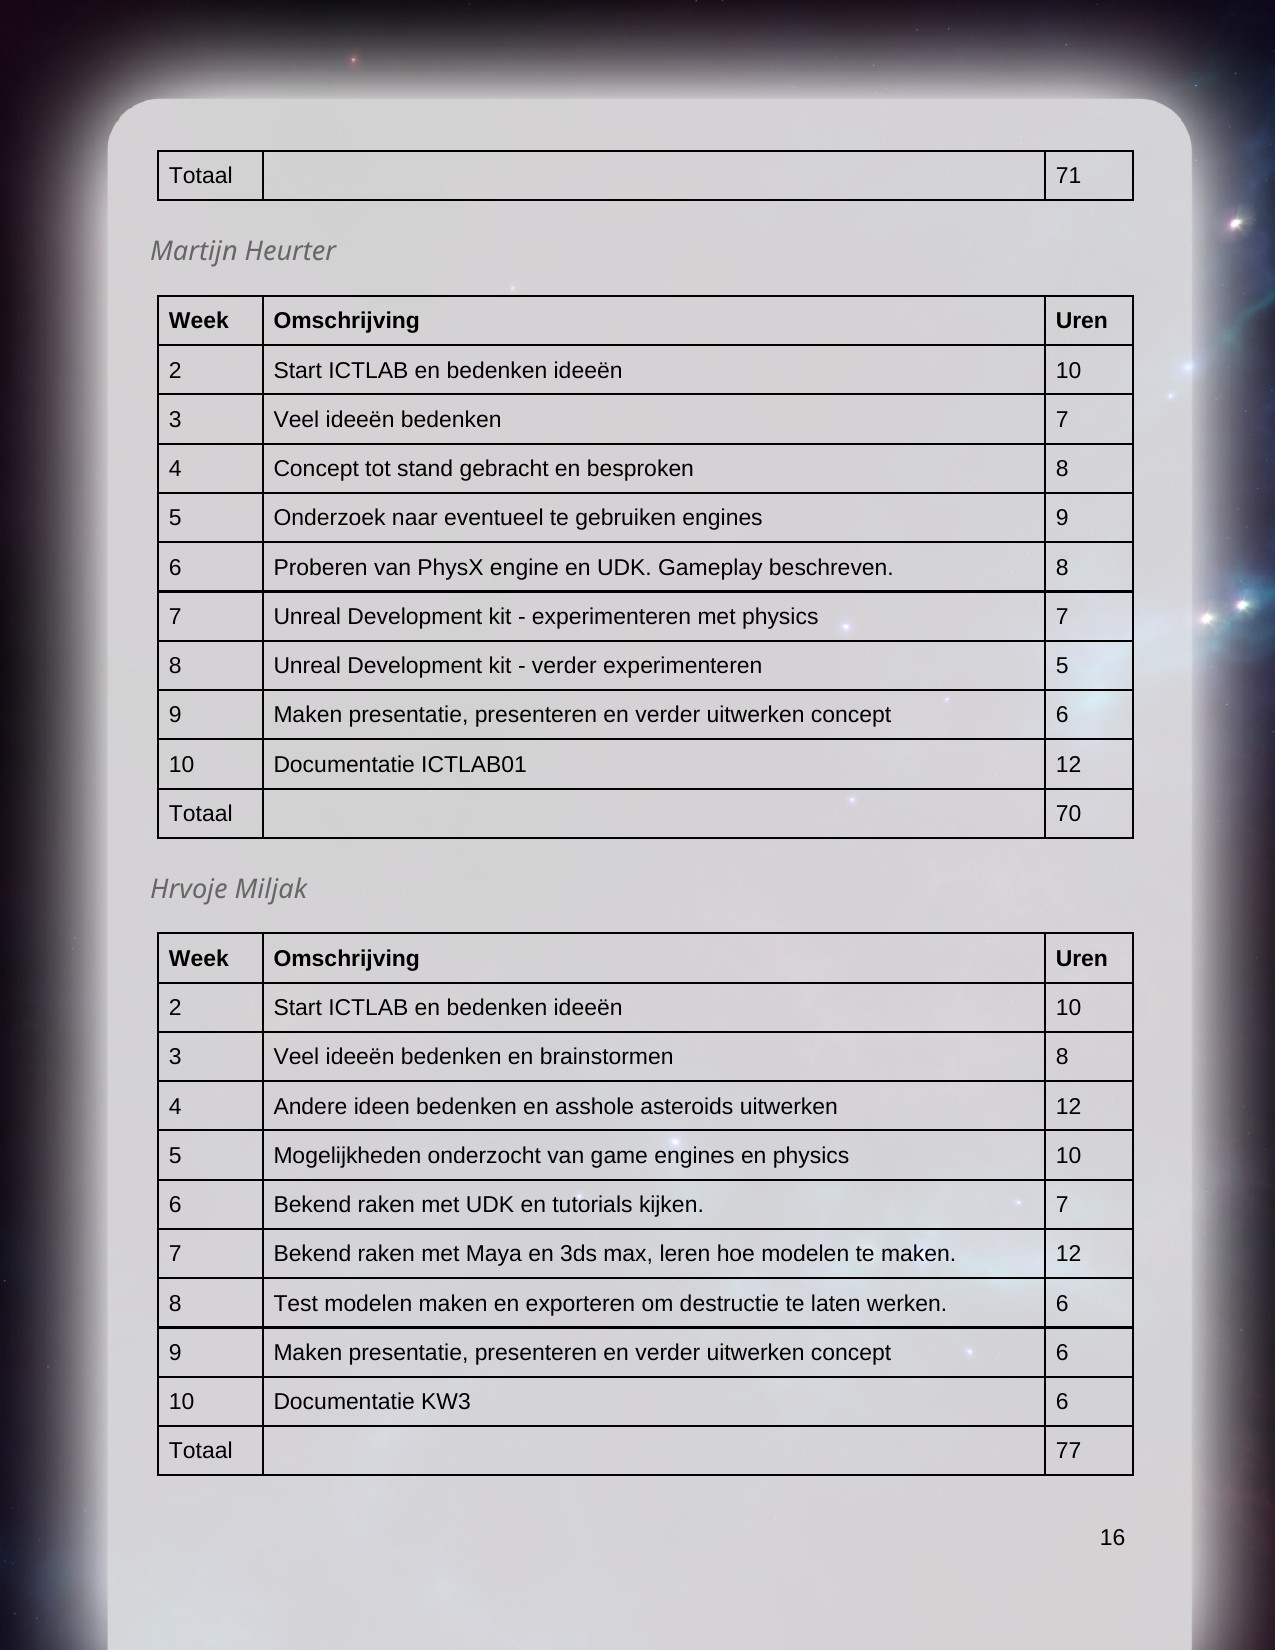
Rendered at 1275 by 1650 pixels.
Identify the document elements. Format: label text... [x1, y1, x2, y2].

table_cell 3 [159, 395, 262, 443]
table_cell Andere ideen bedenken en asshole asteroids uitwerken [264, 1082, 1044, 1129]
subtitle Martijn Heurter [150, 232, 1125, 268]
table_cell 77 [1046, 1427, 1132, 1474]
table_cell Concept tot stand gebracht en besproken [264, 445, 1044, 492]
table_cell 12 [1046, 1230, 1132, 1277]
table_header Omschrijving [264, 297, 1044, 344]
table_cell [264, 1427, 1044, 1474]
table_cell 71 [1046, 152, 1132, 199]
table_cell 6 [159, 543, 262, 590]
table_cell 4 [159, 445, 262, 492]
table_cell 7 [1046, 395, 1132, 443]
table_cell Start ICTLAB en bedenken ideeën [264, 346, 1044, 393]
table_cell Totaal [159, 152, 262, 199]
table_cell 9 [1046, 494, 1132, 541]
table_cell 12 [1046, 740, 1132, 787]
table_cell 12 [1046, 1082, 1132, 1129]
table_cell Unreal Development kit - verder experimenteren [264, 642, 1044, 689]
table_cell 8 [1046, 543, 1132, 590]
table_cell Proberen van PhysX engine en UDK. Gameplay beschreven. [264, 543, 1044, 590]
table_cell Test modelen maken en exporteren om destructie te laten werken. [264, 1279, 1044, 1326]
table_header Uren [1046, 934, 1132, 982]
table_cell 5 [1046, 642, 1132, 689]
table_cell Onderzoek naar eventueel te gebruiken engines [264, 494, 1044, 541]
table_cell 4 [159, 1082, 262, 1129]
table_header Omschrijving [264, 934, 1044, 982]
table_cell 10 [1046, 346, 1132, 393]
table_cell 10 [1046, 984, 1132, 1031]
table_cell 6 [1046, 691, 1132, 738]
table_cell Maken presentatie, presenteren en verder uitwerken concept [264, 1329, 1044, 1376]
table_cell [264, 790, 1044, 837]
table_cell 7 [1046, 593, 1132, 640]
table_cell Start ICTLAB en bedenken ideeën [264, 984, 1044, 1031]
table_cell 5 [159, 494, 262, 541]
table_cell Documentatie KW3 [264, 1378, 1044, 1425]
table_cell 8 [159, 642, 262, 689]
table_cell 5 [159, 1131, 262, 1179]
table_cell Veel ideeën bedenken [264, 395, 1044, 443]
table_header Week [159, 934, 262, 982]
table_cell 70 [1046, 790, 1132, 837]
table_cell 10 [1046, 1131, 1132, 1179]
table_cell [264, 152, 1044, 199]
table_cell 3 [159, 1033, 262, 1080]
table_cell 9 [159, 1329, 262, 1376]
table_cell Documentatie ICTLAB01 [264, 740, 1044, 787]
table_cell 8 [159, 1279, 262, 1326]
picture [0, 0, 1275, 1650]
table_cell Totaal [159, 1427, 262, 1474]
table_cell 8 [1046, 1033, 1132, 1080]
table_cell 8 [1046, 445, 1132, 492]
table_cell 6 [159, 1181, 262, 1228]
table_cell 2 [159, 984, 262, 1031]
table_cell 7 [1046, 1181, 1132, 1228]
table_cell 7 [159, 593, 262, 640]
table_cell Bekend raken met Maya en 3ds max, leren hoe modelen te maken. [264, 1230, 1044, 1277]
table_cell Veel ideeën bedenken en brainstormen [264, 1033, 1044, 1080]
table_cell 7 [159, 1230, 262, 1277]
table_cell 9 [159, 691, 262, 738]
table_cell 2 [159, 346, 262, 393]
table_header Uren [1046, 297, 1132, 344]
table_cell 6 [1046, 1378, 1132, 1425]
table_cell Maken presentatie, presenteren en verder uitwerken concept [264, 691, 1044, 738]
table_cell Totaal [159, 790, 262, 837]
table_cell 10 [159, 740, 262, 787]
table_cell 10 [159, 1378, 262, 1425]
subtitle Hrvoje Miljak [150, 869, 1125, 906]
table_cell Mogelijkheden onderzocht van game engines en physics [264, 1131, 1044, 1179]
table_cell 6 [1046, 1329, 1132, 1376]
table_cell Bekend raken met UDK en tutorials kijken. [264, 1181, 1044, 1228]
table_header Week [159, 297, 262, 344]
table_cell Unreal Development kit - experimenteren met physics [264, 593, 1044, 640]
table_cell 6 [1046, 1279, 1132, 1326]
